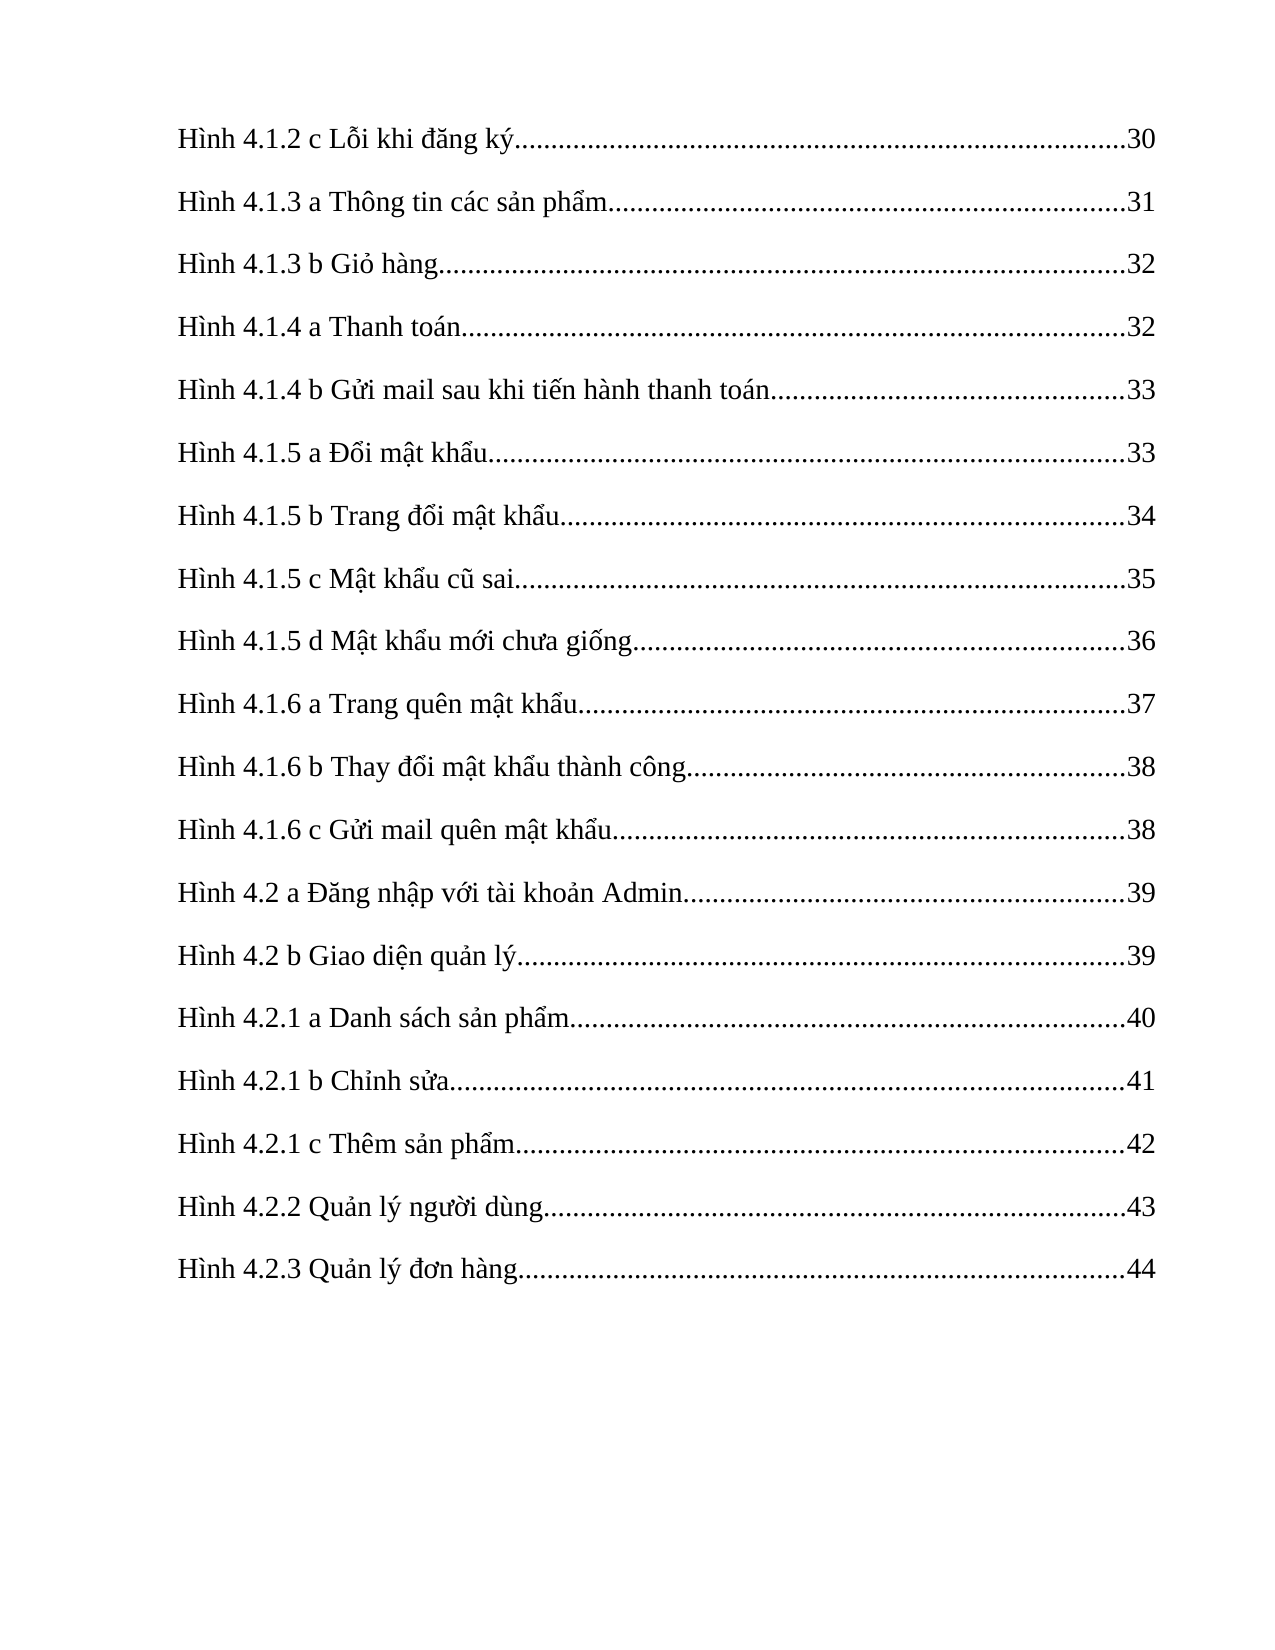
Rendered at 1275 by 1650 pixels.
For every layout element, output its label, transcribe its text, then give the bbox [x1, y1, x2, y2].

text Hình 4.1.5 c Mật khẩu cũ sai 35 [177, 561, 1157, 594]
text Hình 4.1.2 c Lỗi khi đăng ký 30 [177, 121, 1157, 154]
text Hình 4.2.2 Quản lý người dùng 43 [177, 1189, 1157, 1222]
text Hình 4.2 b Giao diện quản lý 39 [177, 938, 1157, 971]
text Hình 4.1.5 a Đổi mật khẩu 33 [177, 435, 1157, 469]
text Hình 4.1.5 d Mật khẩu mới chưa giống 36 [177, 623, 1157, 657]
text Hình 4.2.1 a Danh sách sản phẩm 40 [177, 1000, 1157, 1034]
text Hình 4.2.1 b Chỉnh sửa 41 [177, 1063, 1157, 1097]
text Hình 4.2.3 Quản lý đơn hàng 44 [177, 1252, 1157, 1285]
text Hình 4.1.3 a Thông tin các sản phẩm 31 [177, 184, 1157, 217]
text Hình 4.2.1 c Thêm sản phẩm 42 [177, 1126, 1157, 1159]
text Hình 4.2 a Đăng nhập với tài khoản Admin 39 [177, 875, 1157, 908]
text Hình 4.1.6 b Thay đổi mật khẩu thành công 38 [177, 749, 1157, 783]
text Hình 4.1.6 a Trang quên mật khẩu 37 [177, 686, 1157, 720]
text Hình 4.1.4 a Thanh toán 32 [177, 309, 1157, 343]
text Hình 4.1.4 b Gửi mail sau khi tiến hành thanh toán 33 [177, 372, 1157, 406]
text Hình 4.1.6 c Gửi mail quên mật khẩu 38 [177, 812, 1157, 846]
text Hình 4.1.5 b Trang đổi mật khẩu 34 [177, 498, 1157, 531]
text Hình 4.1.3 b Giỏ hàng 32 [177, 247, 1157, 280]
